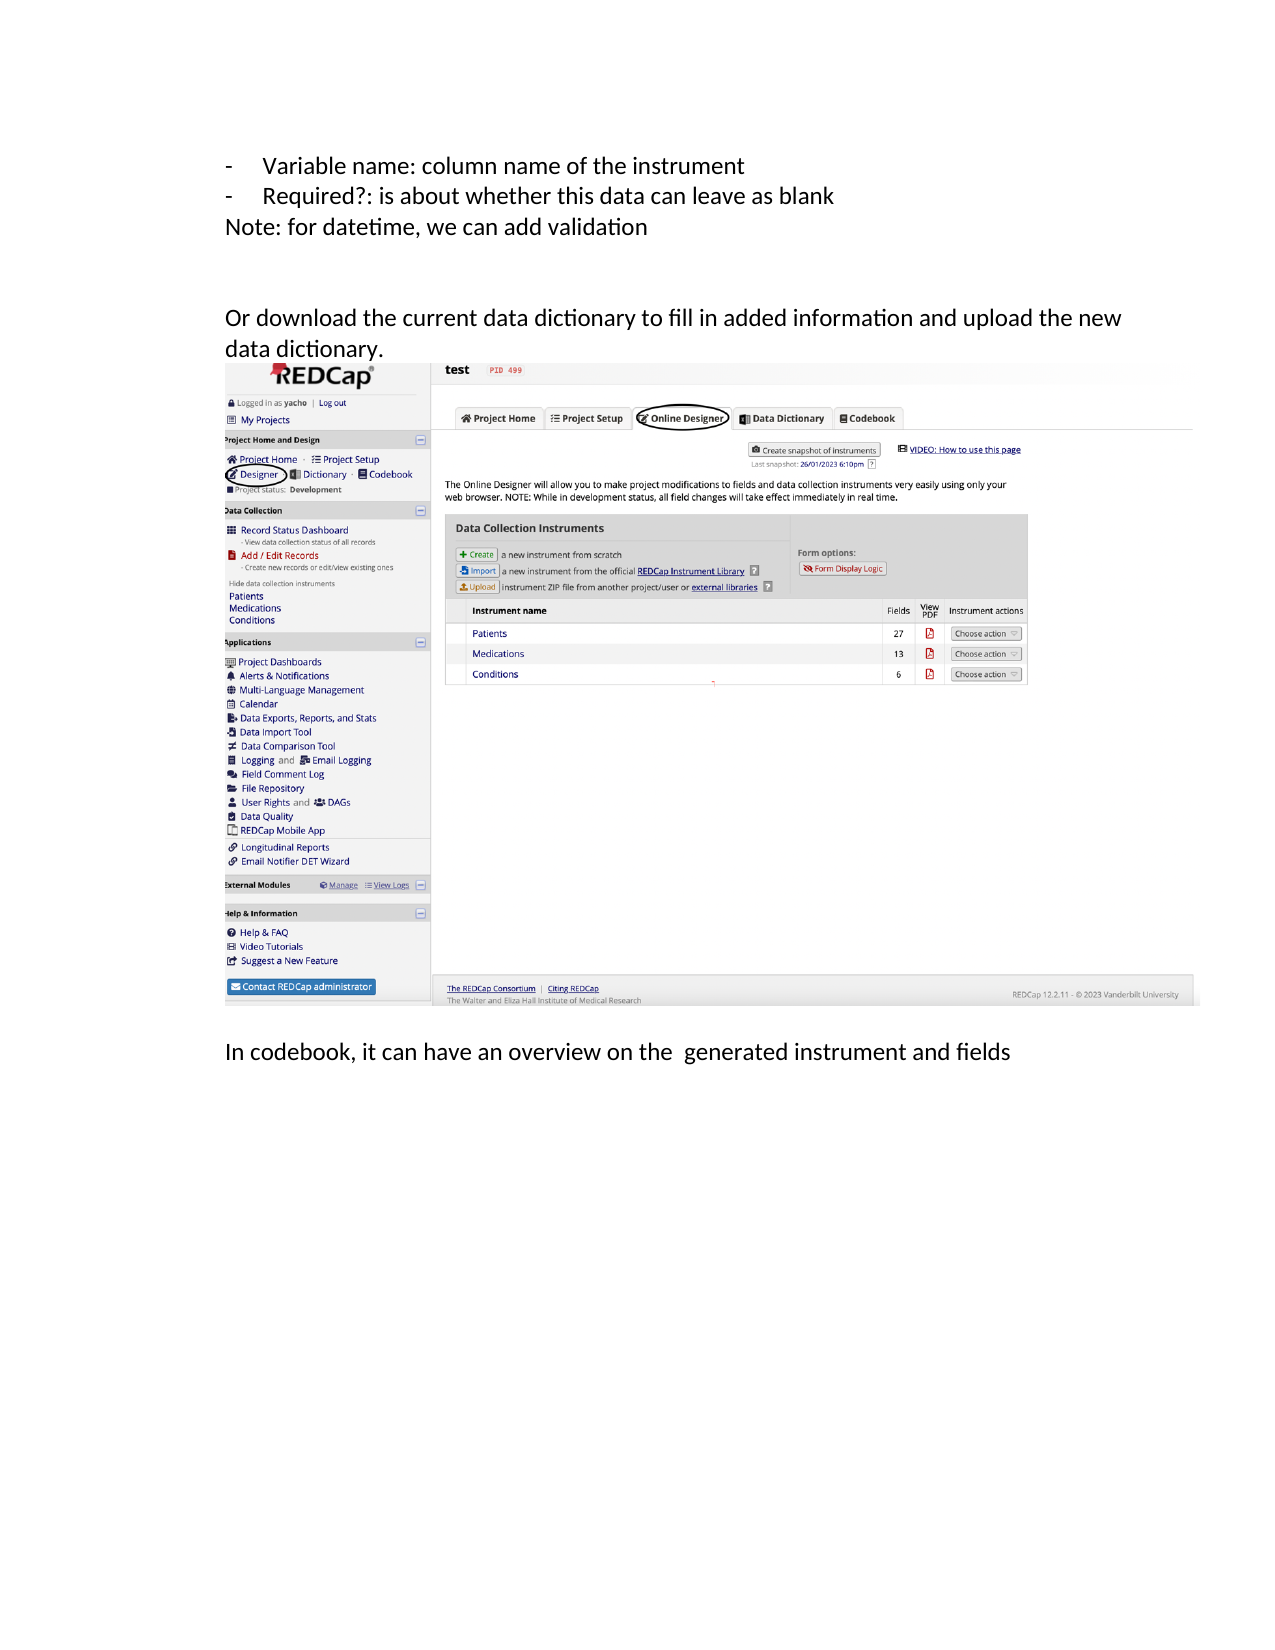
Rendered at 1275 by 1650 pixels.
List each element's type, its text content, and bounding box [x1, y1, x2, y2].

text Note: for datetime, we can add validation [225, 211, 1125, 242]
list Required?: is about whether this data can leave as blank [225, 181, 1125, 211]
list Variable name: column name of the instrument [225, 150, 1125, 181]
list Or download the current data dictionary to fill in added information and upload the new data dictionary. [225, 303, 1125, 363]
picture [225, 363, 1200, 1006]
list In codebook, it can have an overview on the generated instrument and fields [225, 1036, 1125, 1066]
